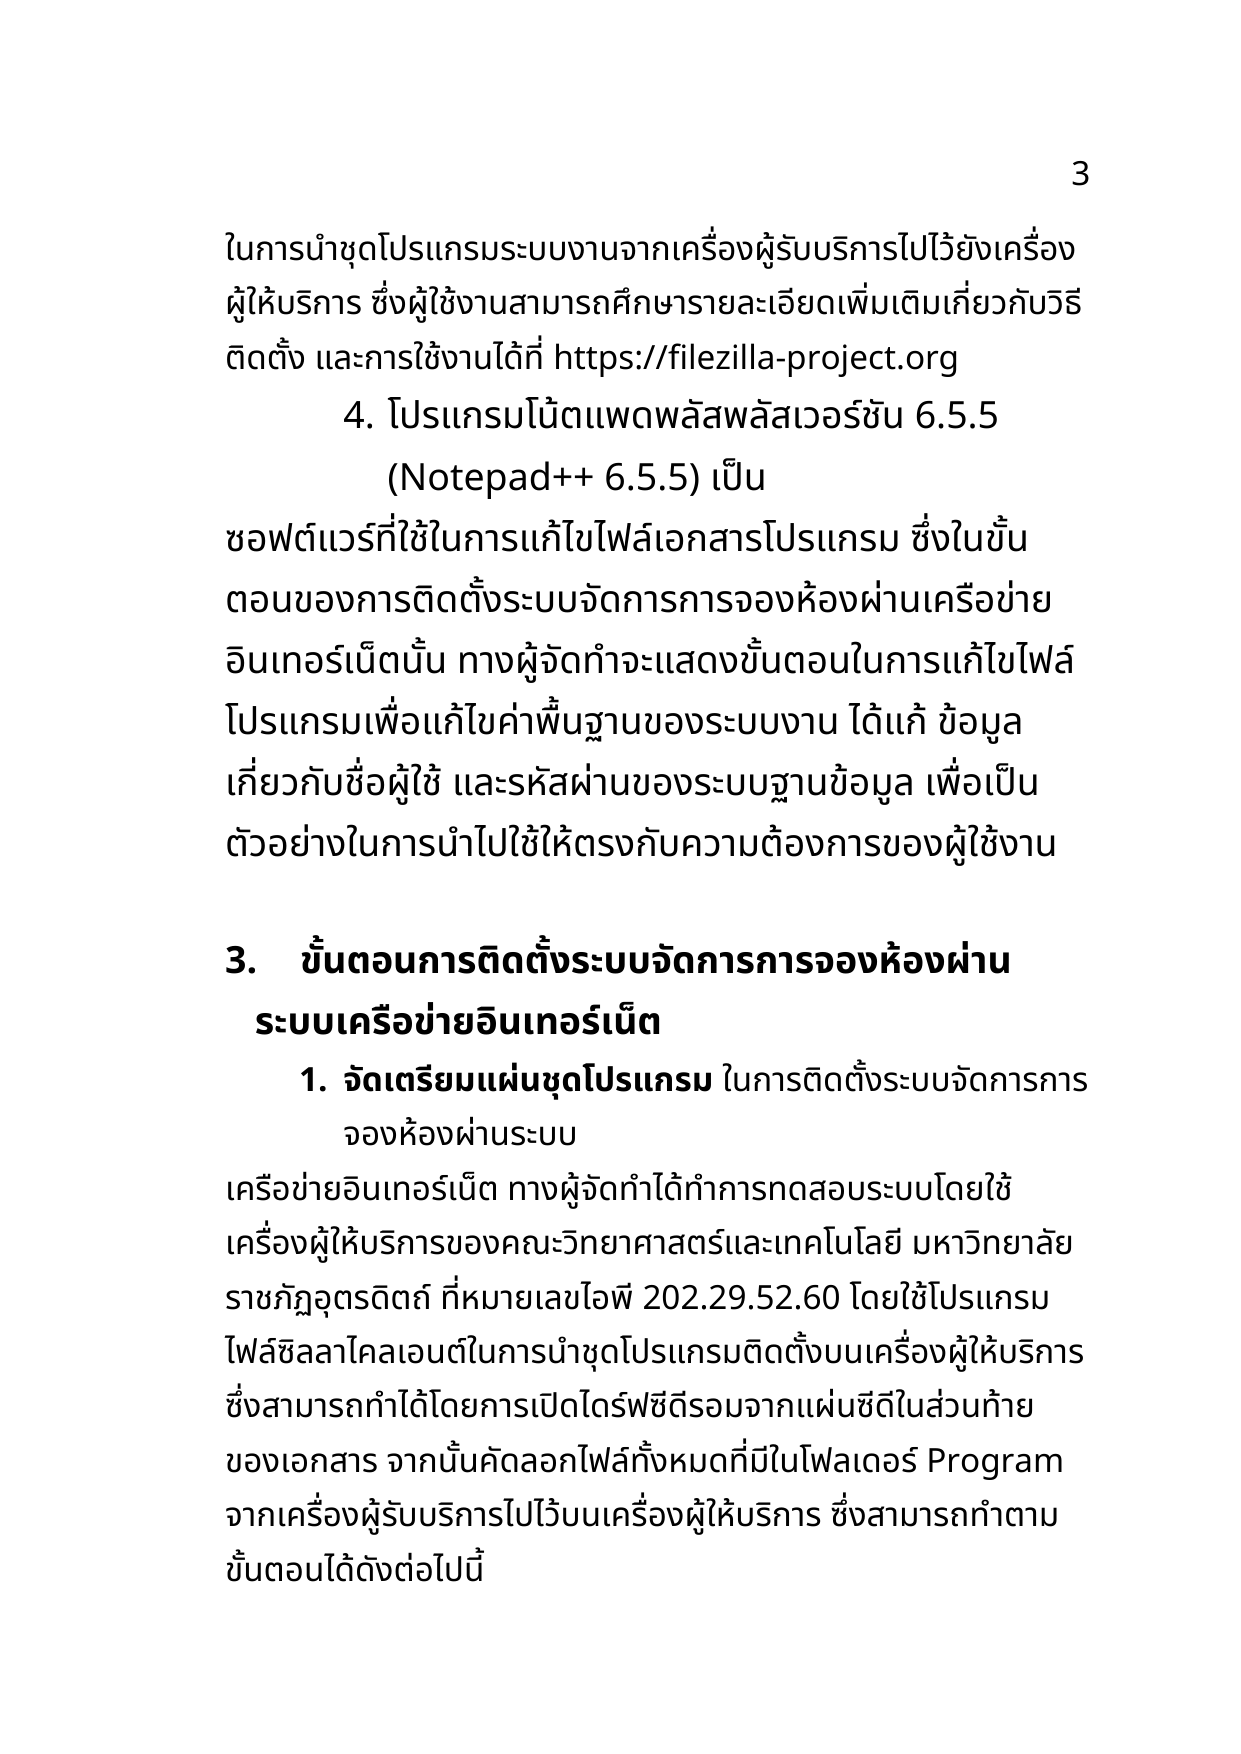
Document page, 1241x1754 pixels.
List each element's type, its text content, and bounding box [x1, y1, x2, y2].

text เครือข่ายอินเทอร์เน็ต ทางผู้จัดทำได้ทำการทดสอบระบบโดยใช้เครื่องผู้ให้บริการของคณะวิทยาศาสตร์และเทคโนโลยี มหาวิทยาลัยราชภัฏอุตรดิตถ์ ที่หมายเลขไอพี 202.29.52.60 โดยใช้โปรแกรมไฟล์ซิลลาไคลเอนต์ในการนำชุดโปรแกรมติดตั้งบนเครื่องผู้ให้บริการ ซึ่งสามารถทำได้โดยการเปิดไดร์ฟซีดีรอมจากแผ่นซีดีในส่วนท้ายของเอกสาร จากนั้นคัดลอกไฟล์ทั้งหมดที่มีในโฟลเดอร์ Program จากเครื่องผู้รับบริการไปไว้บนเครื่องผู้ให้บริการ ซึ่งสามารถทำตามขั้นตอนได้ดังต่อไปนี้ [225, 1165, 1090, 1596]
list โปรแกรมโน้ตแพดพลัสพลัสเวอร์ชัน 6.5.5 (Notepad++ 6.5.5) เป็น [343, 388, 1090, 507]
list ขั้นตอนการติดตั้งระบบจัดการการจองห้องผ่านระบบเครือข่ายอินเทอร์เน็ต [225, 933, 1090, 1051]
list จัดเตรียมแผ่นชุดโปรแกรม ในการติดตั้งระบบจัดการการจองห้องผ่านระบบ [299, 1056, 1090, 1161]
text ในการนำชุดโปรแกรมระบบงานจากเครื่องผู้รับบริการไปไว้ยังเครื่องผู้ให้บริการ ซึ่งผู้ใช้งานสามารถศึกษารายละเอียดเพิ่มเติมเกี่ยวกับวิธีติดตั้ง และการใช้งานได้ที่ https://filezilla-project.org [225, 225, 1090, 384]
text ซอฟต์แวร์ที่ใช้ในการแก้ไขไฟล์เอกสารโปรแกรม ซึ่งในขั้นตอนของการติดตั้งระบบจัดการการจองห้องผ่านเครือข่ายอินเทอร์เน็ตนั้น ทางผู้จัดทำจะแสดงขั้นตอนในการแก้ไขไฟล์โปรแกรมเพื่อแก้ไขค่าพื้นฐานของระบบงาน ได้แก้ ข้อมูลเกี่ยวกับชื่อผู้ใช้ และรหัสผ่านของระบบฐานข้อมูล เพื่อเป็นตัวอย่างในการนำไปใช้ให้ตรงกับความต้องการของผู้ใช้งาน [225, 511, 1090, 874]
